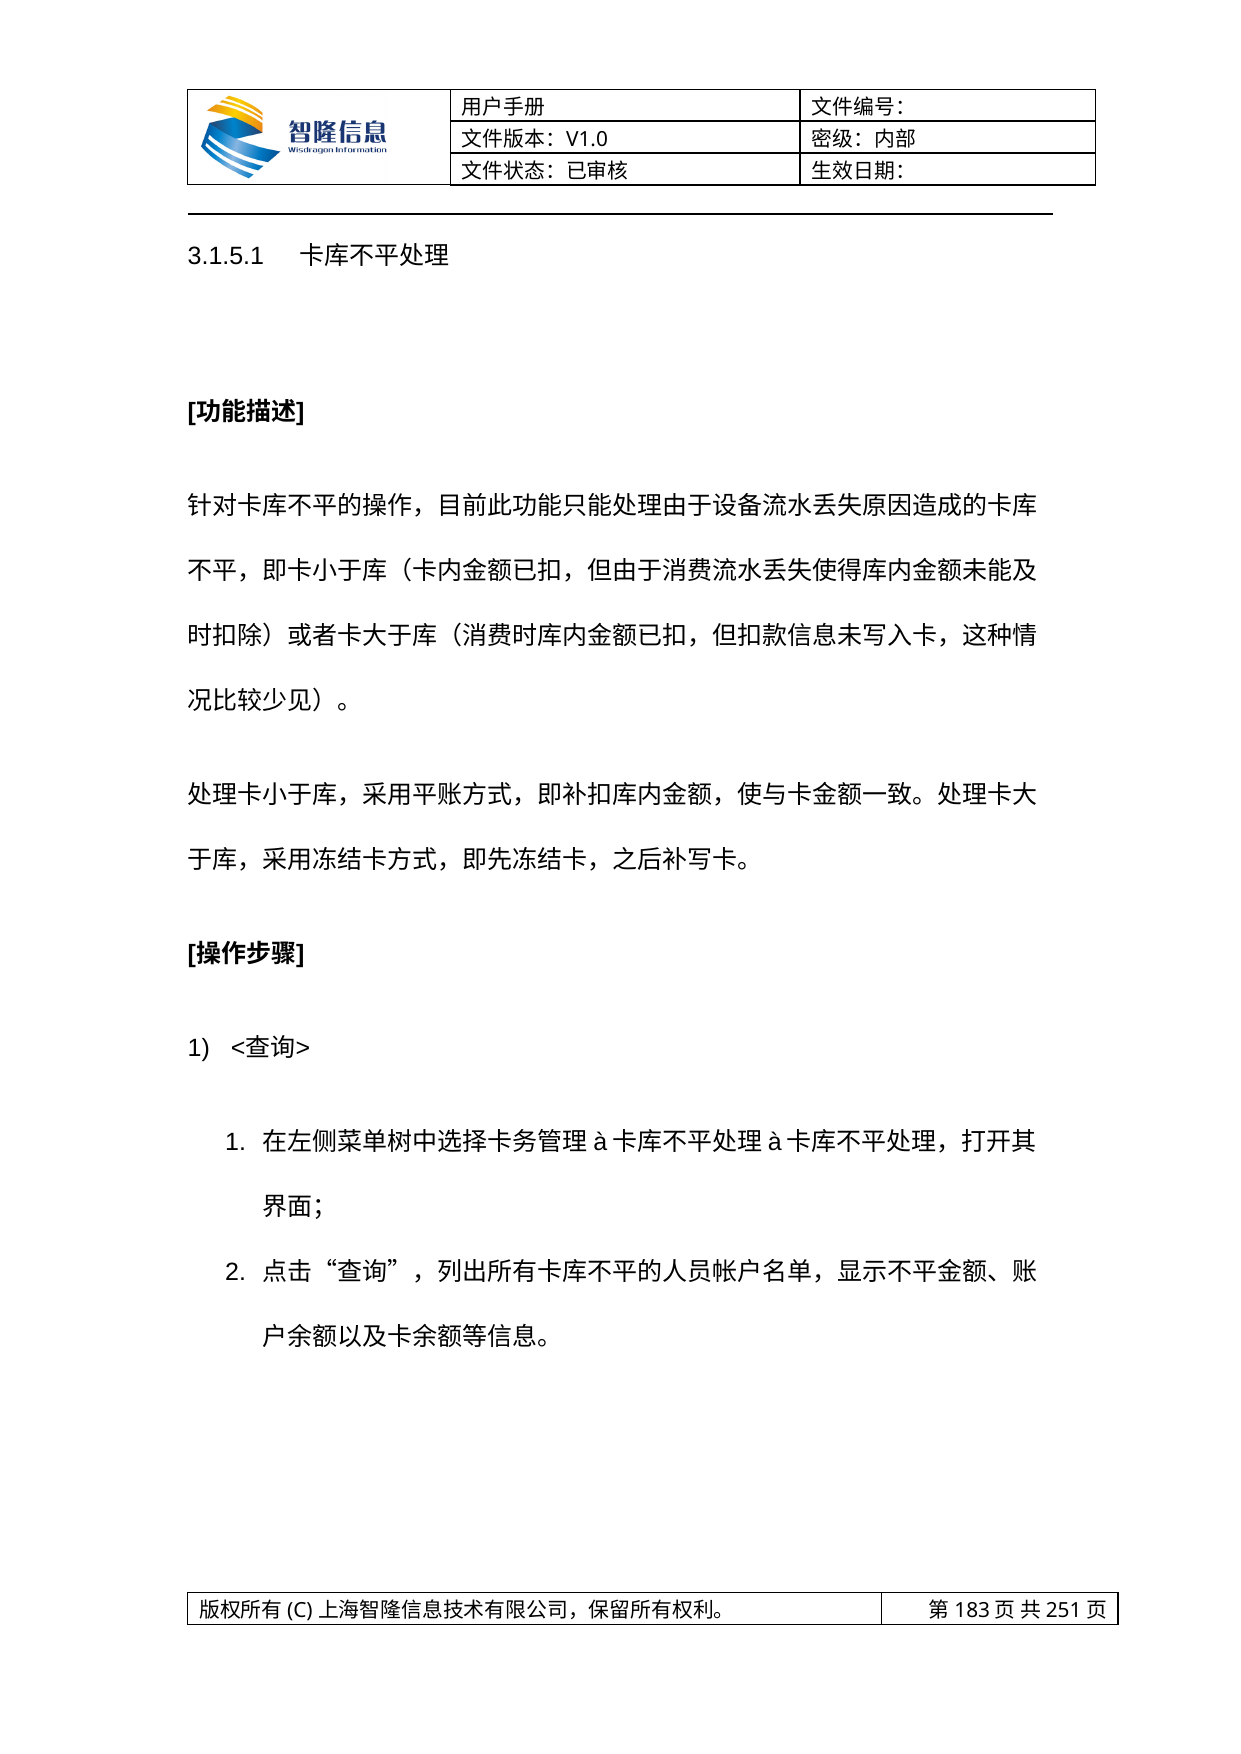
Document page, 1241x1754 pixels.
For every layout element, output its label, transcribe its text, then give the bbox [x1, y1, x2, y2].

list 在左侧菜单树中选择卡务管理 à卡库不平处理 à卡库不平处理，打开其界面； [225, 1107, 1053, 1237]
list 点击“查询”，列出所有卡库不平的人员帐户名单，显示不平金额、账户余额以及卡余额等信息。 [225, 1237, 1053, 1367]
text 1) <查询> [187, 1013, 1053, 1078]
text [操作步骤] [187, 919, 1053, 984]
text 针对卡库不平的操作，目前此功能只能处理由于设备流水丢失原因造成的卡库不平，即卡小于库（卡内金额已扣，但由于消费流水丢失使得库内金额未能及时扣除）或者卡大于库（消费时库内金额已扣，但扣款信息未写入卡，这种情况比较少见）。 [187, 471, 1053, 731]
text 3.1.5.1 卡库不平处理 [187, 221, 1053, 286]
text [功能描述] [187, 377, 1053, 442]
picture [198, 91, 388, 183]
text 处理卡小于库，采用平账方式，即补扣库内金额，使与卡金额一致。处理卡大于库，采用冻结卡方式，即先冻结卡，之后补写卡。 [187, 760, 1053, 890]
